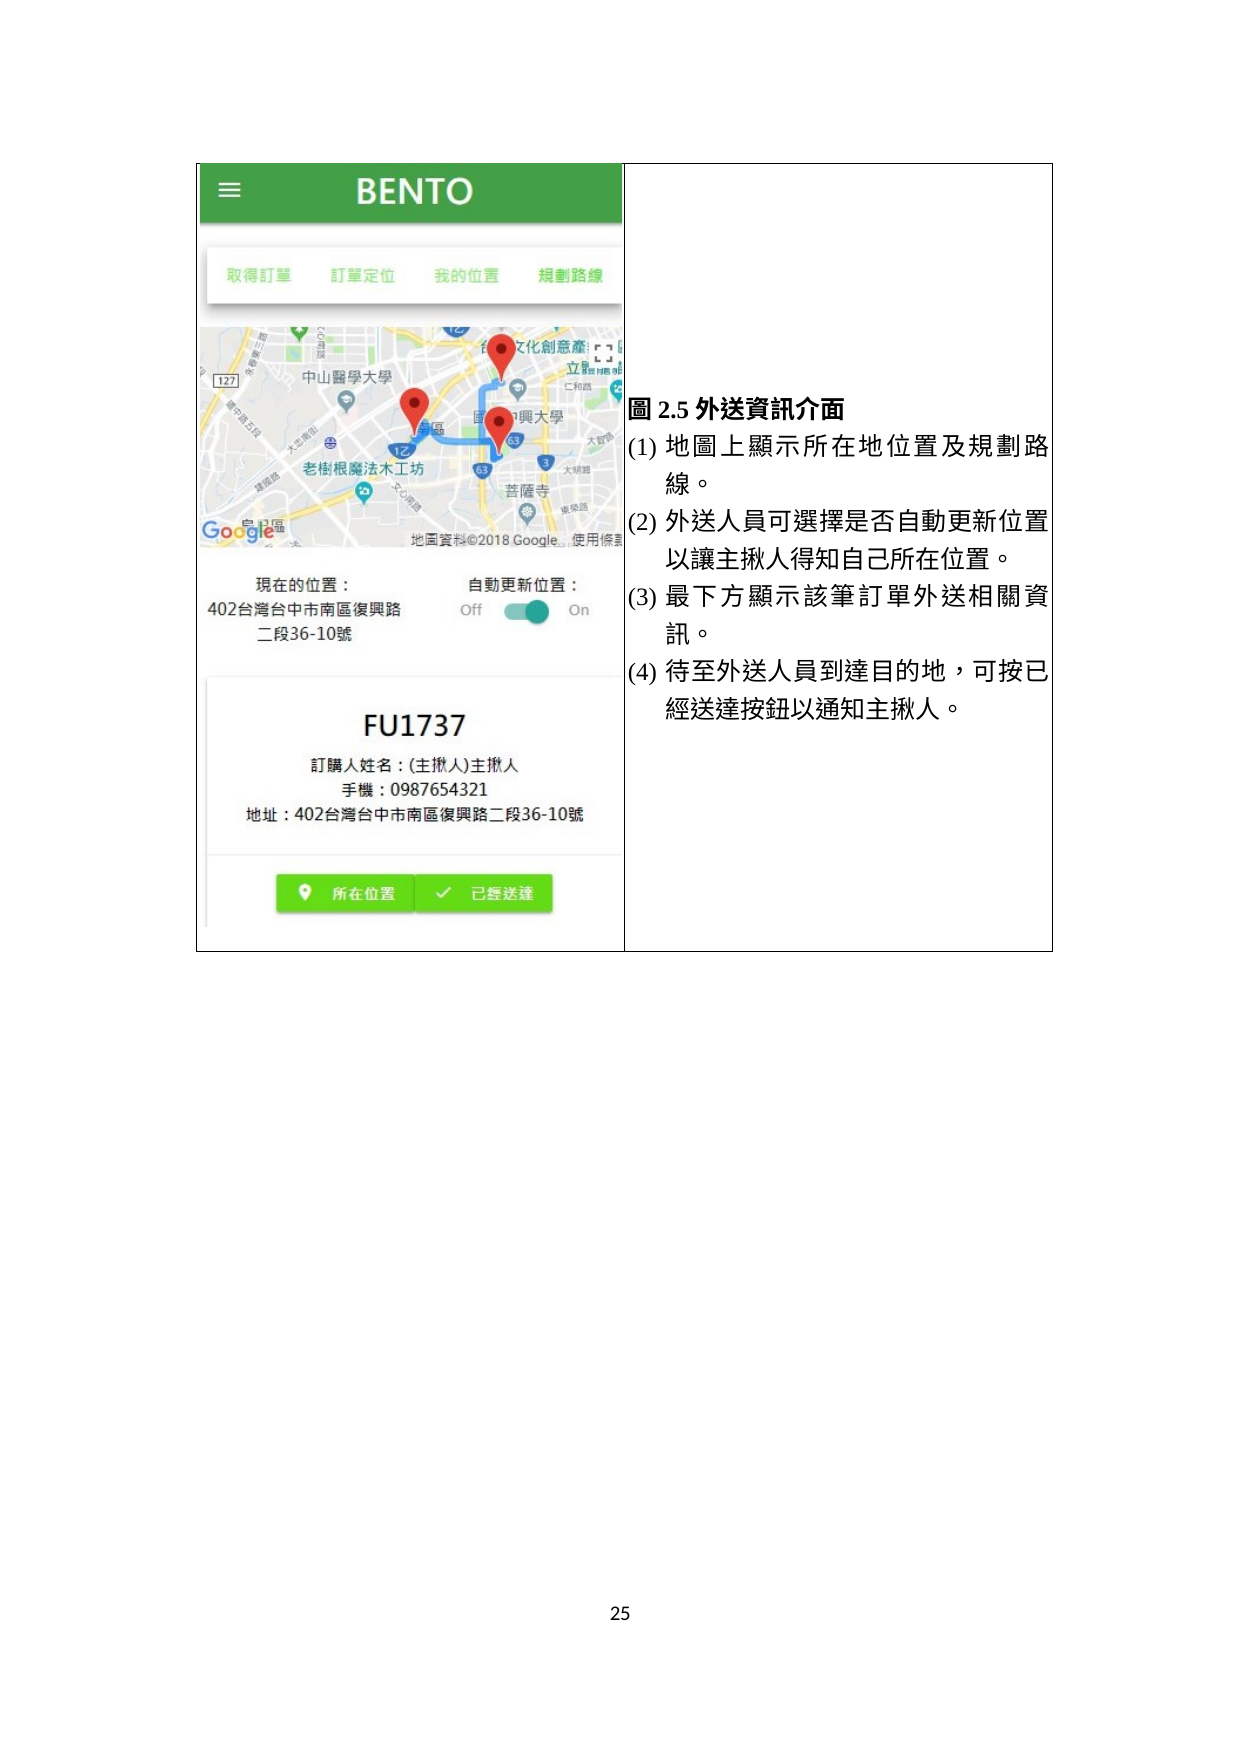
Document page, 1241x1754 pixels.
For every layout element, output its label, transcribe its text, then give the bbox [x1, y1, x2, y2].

table_header [197, 164, 624, 951]
table_header 圖2.5 外送資訊介面 地圖上顯示所在地位置及規劃路線。 外送人員可選擇是否自動更新位置以讓主揪人得知自己所在位置。 最下方顯示該筆訂單外送相關資訊。 待至外送人員到達目的地，可按已經送達按鈕以通知主揪人。 [625, 164, 1052, 951]
picture [199, 163, 623, 927]
